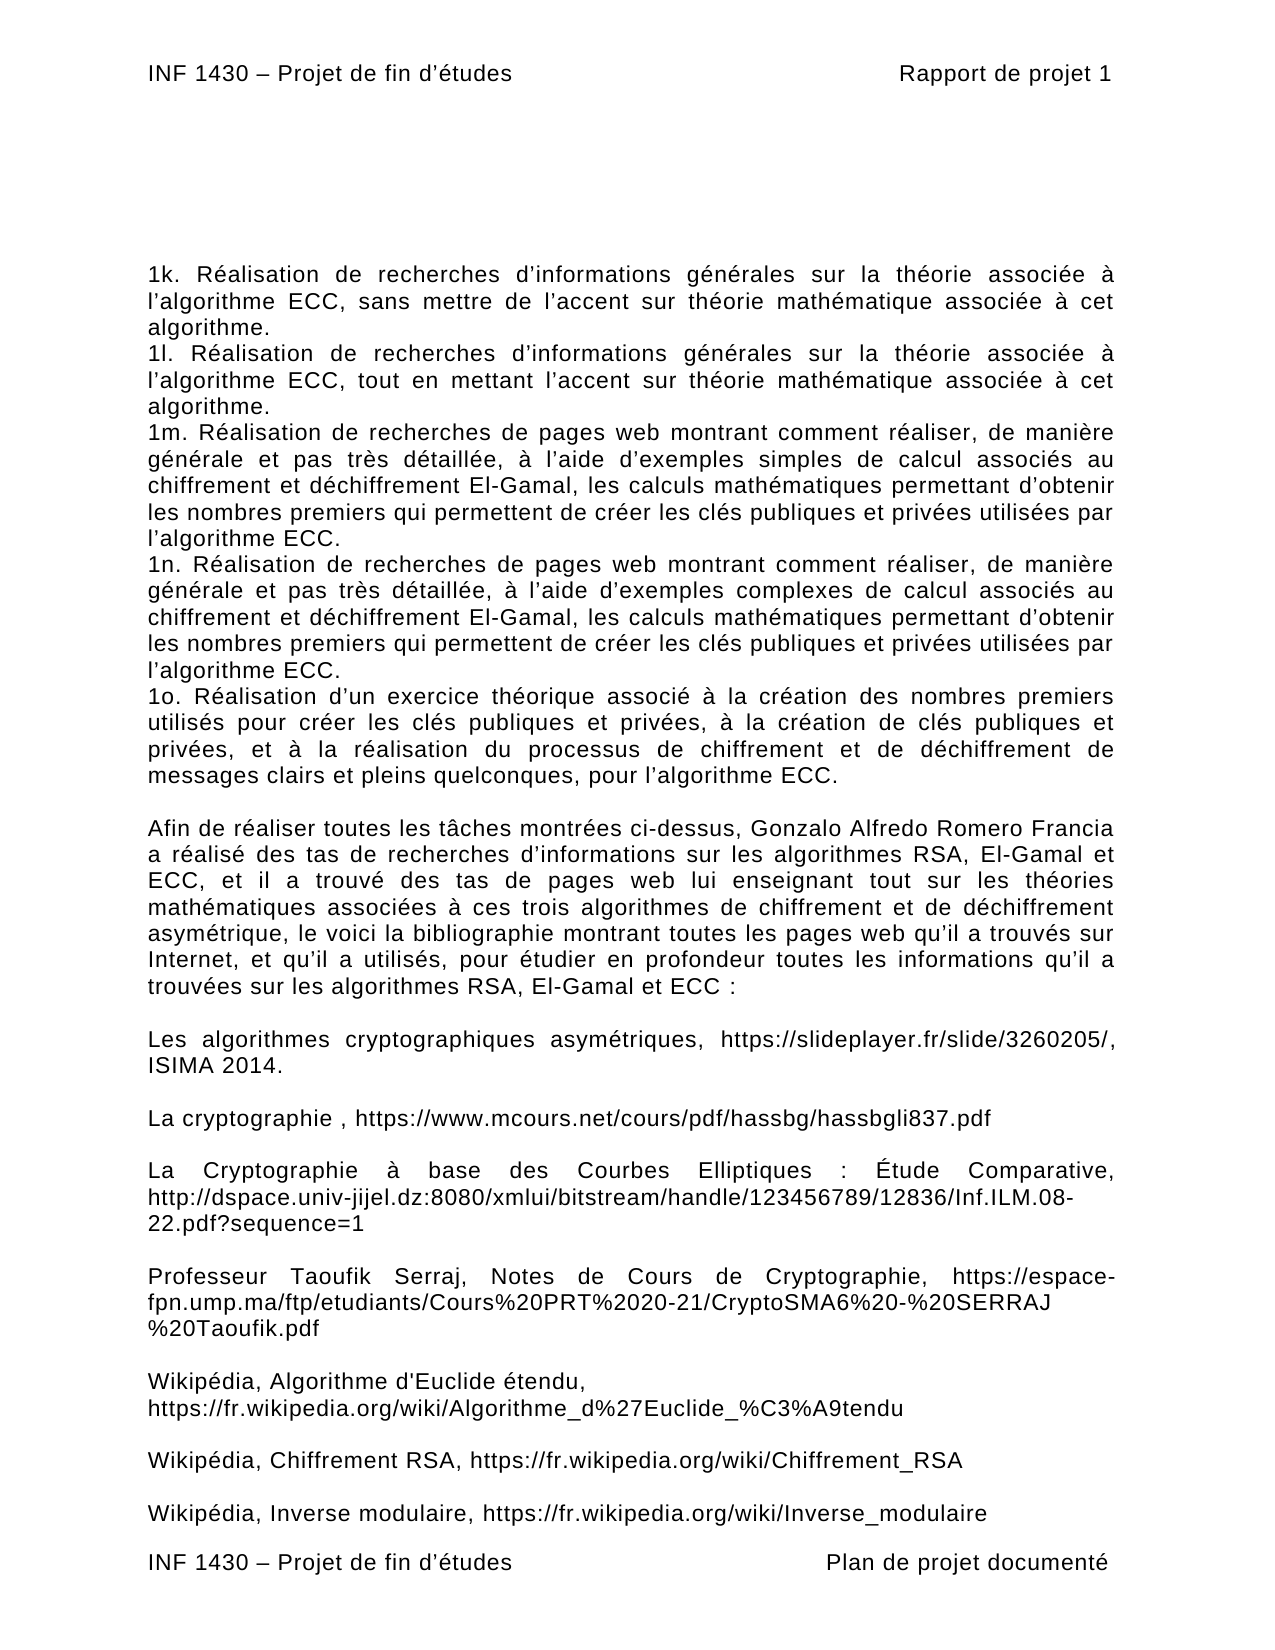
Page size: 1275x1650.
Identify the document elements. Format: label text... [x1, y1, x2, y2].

text 1k. Réalisation de recherches d’informations générales sur la théorie associée à l’algorithme ECC, sans mettre de l’accent sur théorie mathématique associée à cet algorithme. [148, 261, 1116, 340]
text Afin de réaliser toutes les tâches montrées ci-dessus, Gonzalo Alfredo Romero Francia a réalisé des tas de recherches d’informations sur les algorithmes RSA, El-Gamal et ECC, et il a trouvé des tas de pages web lui enseignant tout sur les théories mathématiques associées à ces trois algorithmes de chiffrement et de déchiffrement asymétrique, le voici la bibliographie montrant toutes les pages web qu’il a trouvés sur Internet, et qu’il a utilisés, pour étudier en profondeur toutes les informations qu’il a trouvées sur les algorithmes RSA, El-Gamal et ECC : [148, 815, 1116, 999]
text La Cryptographie à base des Courbes Elliptiques : Étude Comparative, http://dspace.univ-jijel.dz:8080/xmlui/bitstream/handle/123456789/12836/Inf.ILM.08-22.pdf?sequence=1 [148, 1157, 1116, 1236]
text 1m. Réalisation de recherches de pages web montrant comment réaliser, de manière générale et pas très détaillée, à l’aide d’exemples simples de calcul associés au chiffrement et déchiffrement El-Gamal, les calculs mathématiques permettant d’obtenir les nombres premiers qui permettent de créer les clés publiques et privées utilisées par l’algorithme ECC. [148, 419, 1116, 551]
text 1n. Réalisation de recherches de pages web montrant comment réaliser, de manière générale et pas très détaillée, à l’aide d’exemples complexes de calcul associés au chiffrement et déchiffrement El-Gamal, les calculs mathématiques permettant d’obtenir les nombres premiers qui permettent de créer les clés publiques et privées utilisées par l’algorithme ECC. [148, 551, 1116, 683]
text https://fr.wikipedia.org/wiki/Algorithme_d%27Euclide_%C3%A9tendu [148, 1394, 1116, 1421]
text Wikipédia, Inverse modulaire, https://fr.wikipedia.org/wiki/Inverse_modulaire [148, 1500, 1116, 1526]
text Wikipédia, Chiffrement RSA, https://fr.wikipedia.org/wiki/Chiffrement_RSA [148, 1447, 1116, 1473]
text Professeur Taoufik Serraj, Notes de Cours de Cryptographie, https://espace-fpn.ump.ma/ftp/etudiants/Cours%20PRT%2020-21/CryptoSMA6%20-%20SERRAJ%20Taoufik.pdf [148, 1263, 1116, 1342]
text Wikipédia, Algorithme d'Euclide étendu, [148, 1368, 1116, 1394]
text La cryptographie , https://www.mcours.net/cours/pdf/hassbg/hassbgli837.pdf [148, 1104, 1116, 1131]
text Les algorithmes cryptographiques asymétriques, https://slideplayer.fr/slide/3260205/, ISIMA 2014. [148, 1026, 1116, 1078]
text 1l. Réalisation de recherches d’informations générales sur la théorie associée à l’algorithme ECC, tout en mettant l’accent sur théorie mathématique associée à cet algorithme. [148, 340, 1116, 419]
text 1o. Réalisation d’un exercice théorique associé à la création des nombres premiers utilisés pour créer les clés publiques et privées, à la création de clés publiques et privées, et à la réalisation du processus de chiffrement et de déchiffrement de messages clairs et pleins quelconques, pour l’algorithme ECC. [148, 683, 1116, 788]
